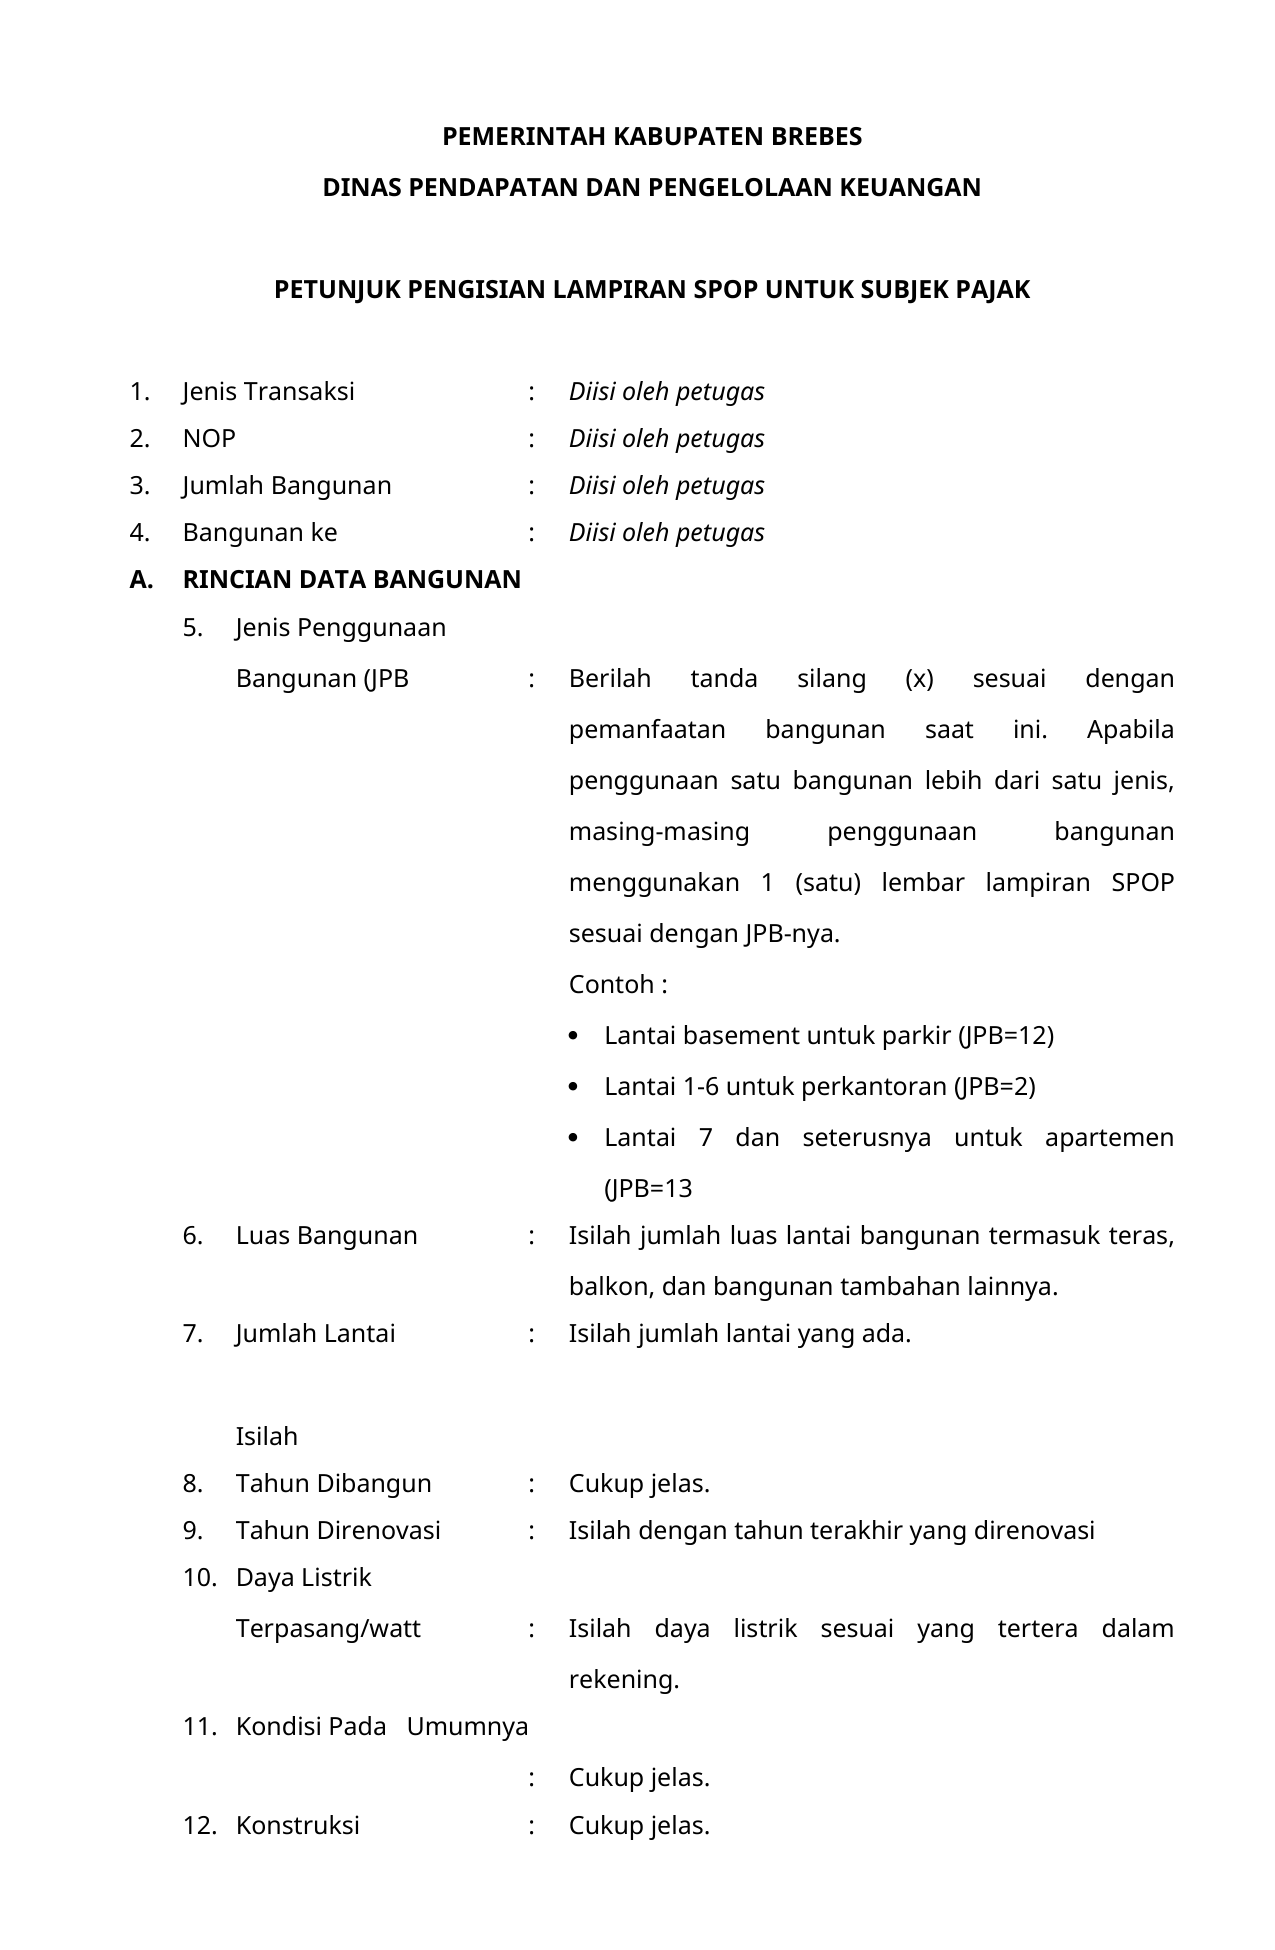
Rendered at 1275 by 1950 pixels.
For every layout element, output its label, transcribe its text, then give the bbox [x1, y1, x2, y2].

table_cell Daya Listrik Terpasang/watt : [118, 1560, 557, 1709]
table_cell NOP : [118, 421, 557, 468]
table_cell Cukup jelas. [558, 1465, 1187, 1513]
table_cell Tahun Dibangun : [118, 1465, 557, 1513]
table_cell Kondisi Pada Umumnya : [118, 1709, 557, 1807]
table_cell Isilah jumlah luas lantai bangunan termasuk teras, balkon, dan bangunan tambahan lainnya. [558, 1218, 1187, 1316]
table_cell Isilah daya listrik sesuai yang tertera dalam rekening. [558, 1560, 1187, 1709]
table_cell Berilah tanda silang (x) sesuai dengan pemanfaatan bangunan saat ini. Apabila penggunaan satu bangunan lebih dari satu jenis, masing-masing penggunaan bangunan menggunakan 1 (satu) lembar lampiran SPOP sesuai dengan JPB-nya. Contoh : Lantai basement untuk parkir (JPB=12) Lantai 1-6 untuk perkantoran (JPB=2) Lantai 7 dan seterusnya untuk apartemen (JPB=13 [558, 609, 1187, 1218]
table_header Jenis Transaksi : [118, 373, 557, 421]
table_cell Konstruksi : [118, 1807, 557, 1854]
text PETUNJUK PENGISIAN LAMPIRAN SPOP UNTUK SUBJEK PAJAK [118, 271, 1186, 305]
table_cell Cukup jelas. [558, 1709, 1187, 1807]
table_cell Diisi oleh petugas [558, 421, 1187, 468]
table_cell Jenis Penggunaan Bangunan (JPB : [118, 609, 557, 1218]
table_cell Diisi oleh petugas [558, 515, 1187, 562]
table_cell Isilah jumlah lantai yang ada. [558, 1316, 1187, 1465]
table_cell Tahun Direnovasi : [118, 1513, 557, 1560]
table_header Diisi oleh petugas [558, 373, 1187, 421]
table_cell Bangunan ke : [118, 515, 557, 562]
text PEMERINTAH KABUPATEN BREBES [118, 118, 1186, 152]
table_cell Jumlah Bangunan : [118, 468, 557, 515]
text DINAS PENDAPATAN DAN PENGELOLAAN KEUANGAN [118, 169, 1186, 203]
table_cell RINCIAN DATA BANGUNAN [118, 562, 1187, 609]
table_cell Isilah dengan tahun terakhir yang direnovasi [558, 1513, 1187, 1560]
table_cell Luas Bangunan : [118, 1218, 557, 1316]
table_cell Cukup jelas. [558, 1807, 1187, 1854]
table_cell Diisi oleh petugas [558, 468, 1187, 515]
table_cell Jumlah Lantai : Isilah [118, 1316, 557, 1465]
